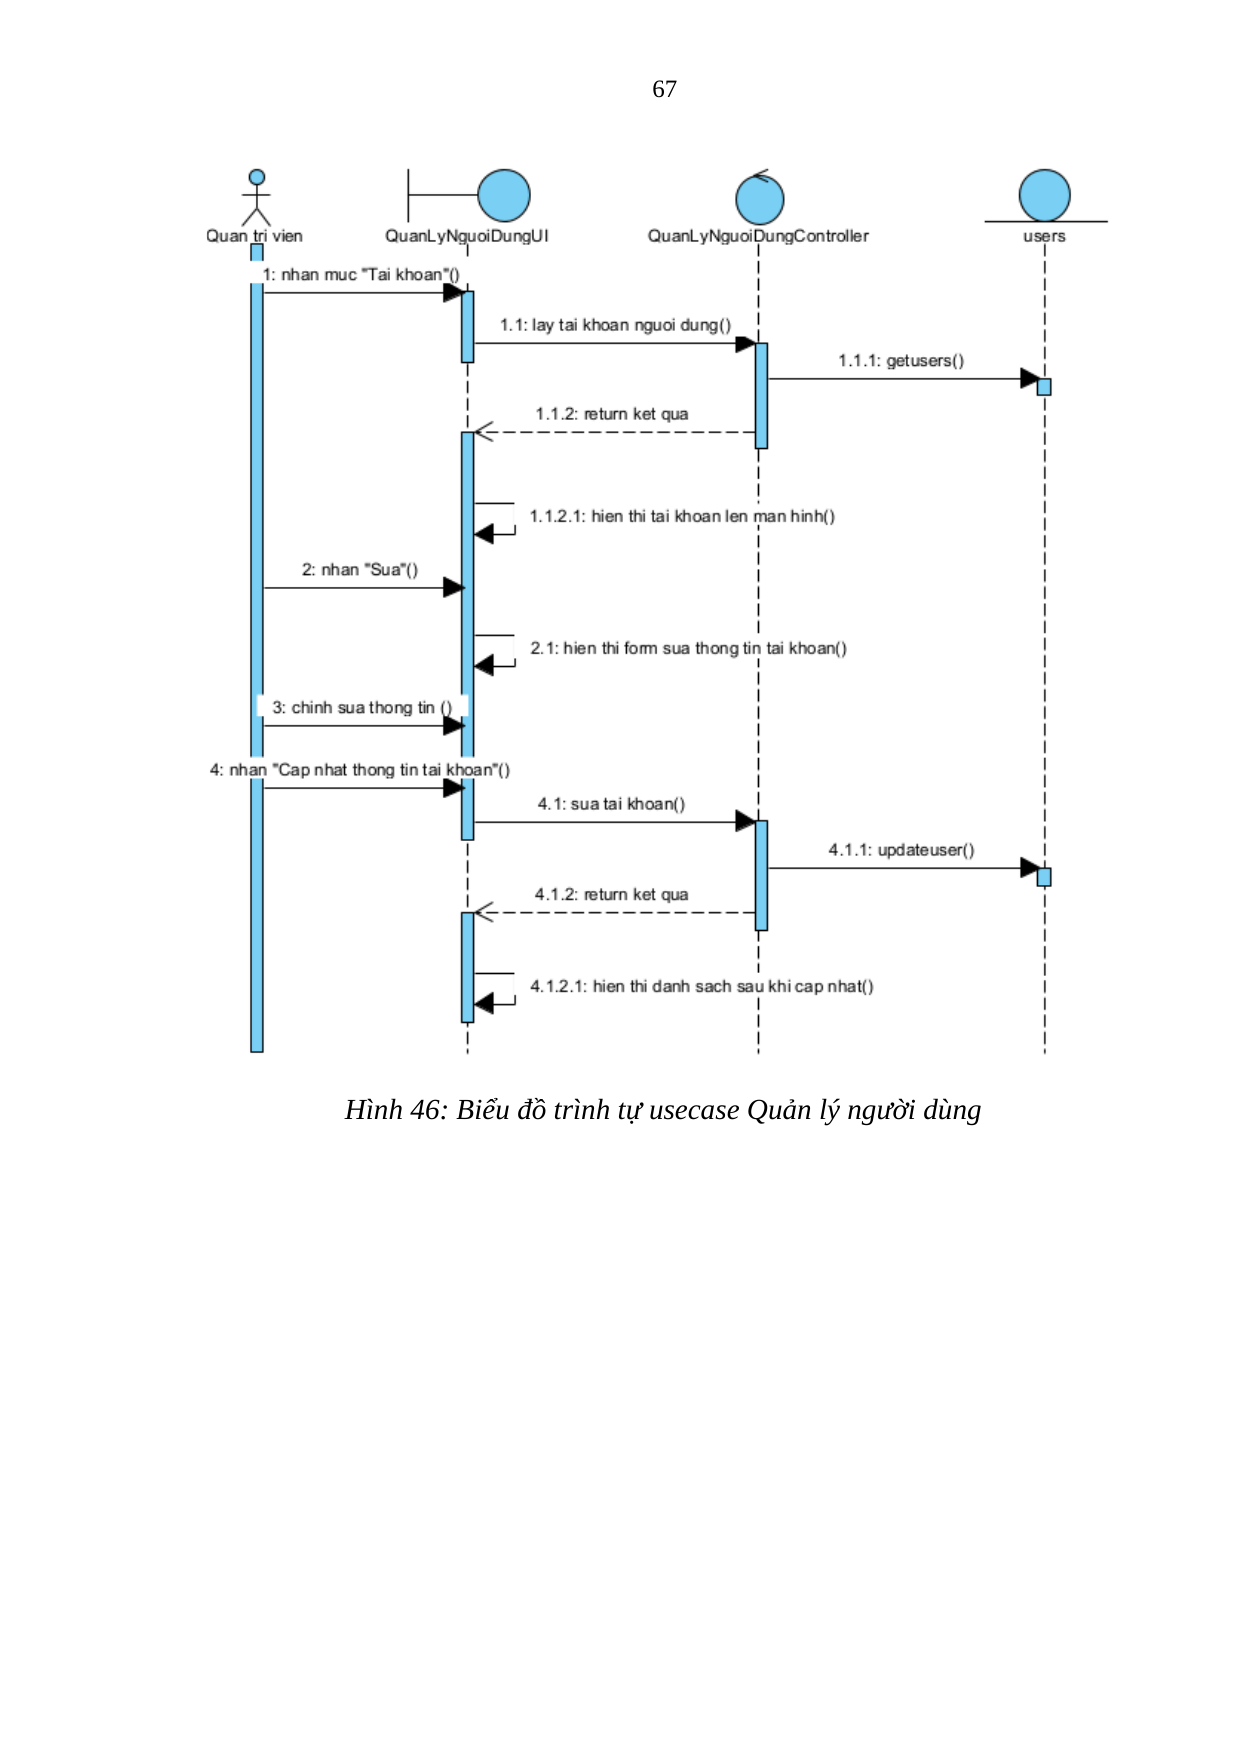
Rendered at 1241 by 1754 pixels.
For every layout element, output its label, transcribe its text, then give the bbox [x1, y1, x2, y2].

picture [206, 147, 1123, 1059]
text Hình 46: Biểu đồ trình tự usecase Quản lý người dùng [207, 1092, 1122, 1126]
